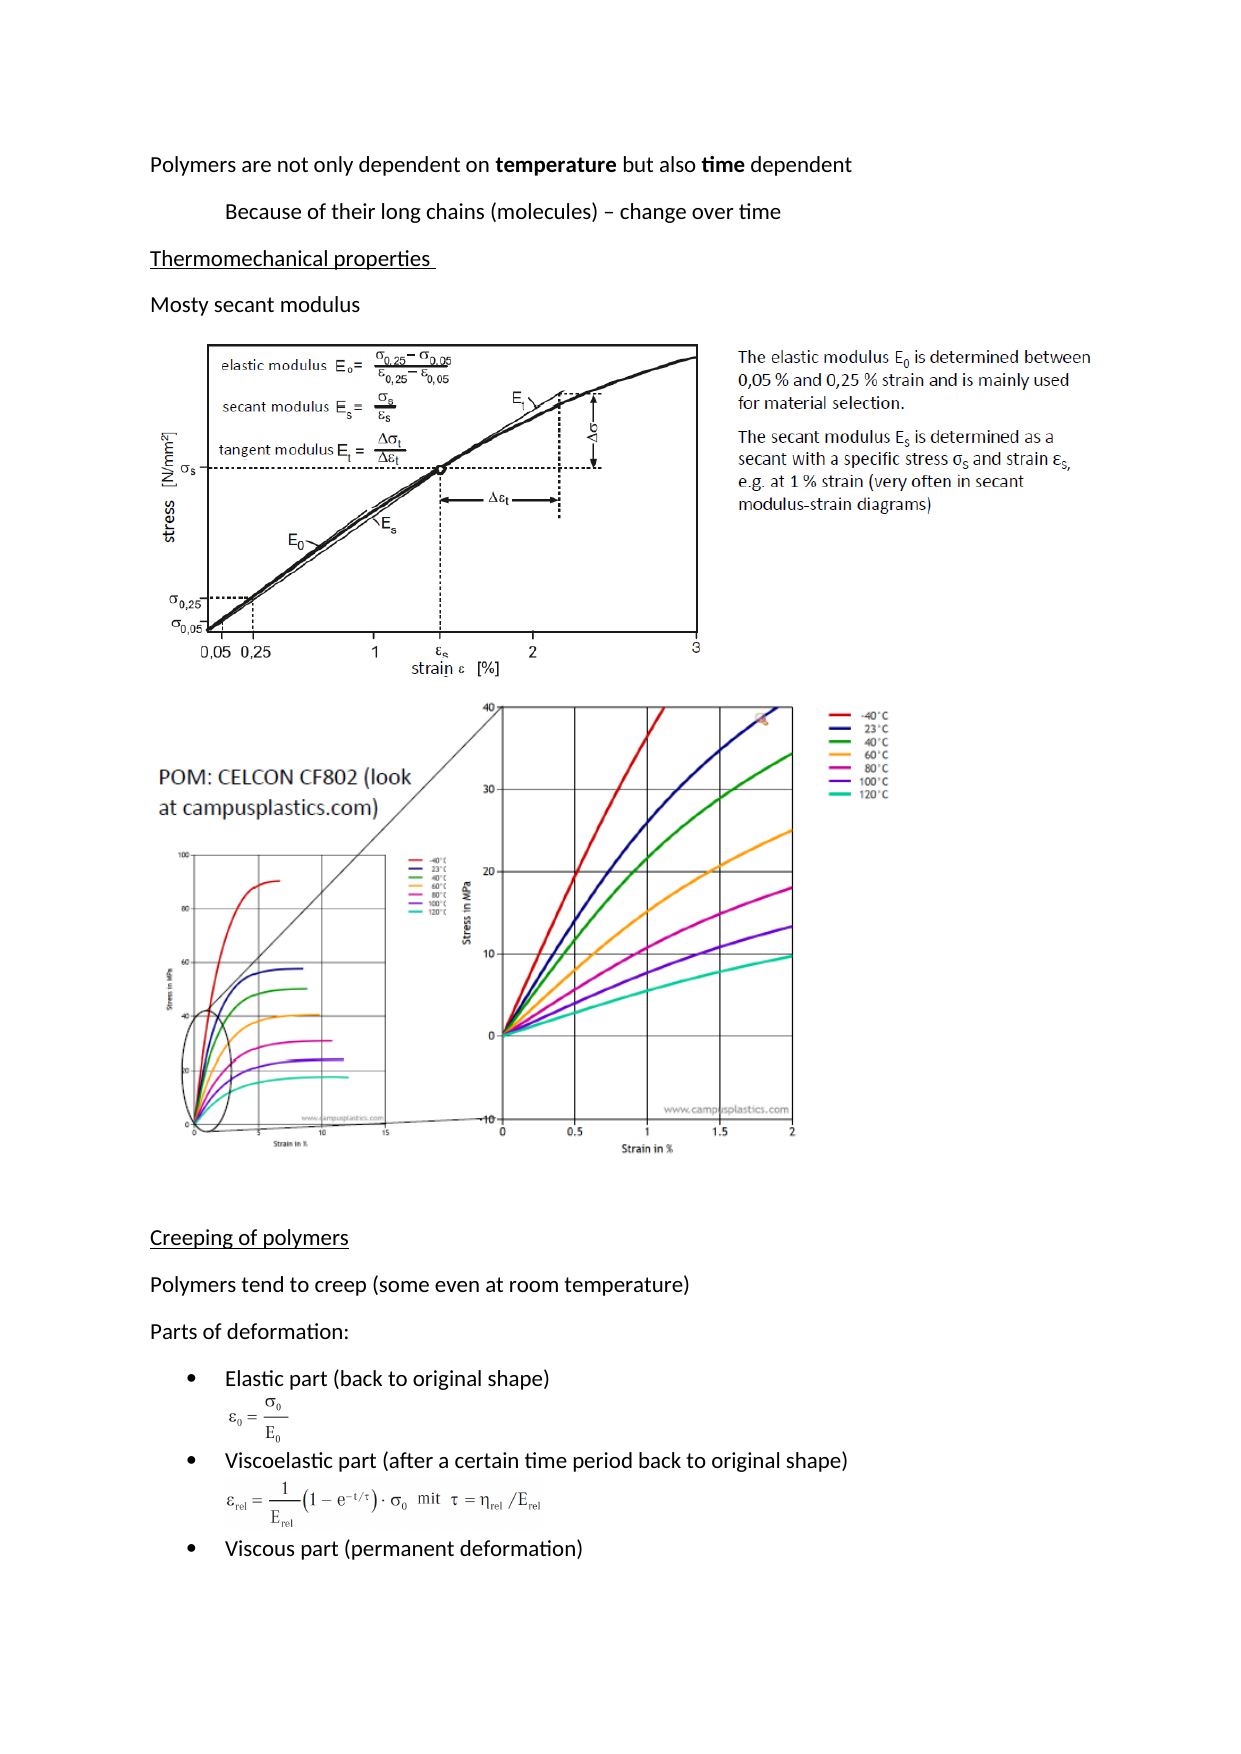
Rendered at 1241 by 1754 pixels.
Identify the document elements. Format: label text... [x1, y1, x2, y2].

text Because of their long chains (molecules) – change over time [150, 197, 1090, 225]
text Creeping of polymers [150, 1223, 1090, 1252]
text Thermomechanical properties [150, 244, 1090, 272]
picture [150, 697, 902, 1158]
text Polymers are not only dependent on temperature but also time dependent [150, 150, 1090, 178]
list Elastic part (back to original shape) [187, 1364, 1090, 1392]
list Viscous part (permanent deformation) [187, 1534, 1090, 1563]
text Parts of deformation: [150, 1317, 1090, 1345]
list Viscoelastic part (after a certain time period back to original shape) [187, 1446, 1090, 1532]
text Mosty secant modulus [150, 291, 1090, 319]
picture [150, 337, 1094, 679]
text Polymers tend to creep (some even at room temperature) [150, 1270, 1090, 1298]
